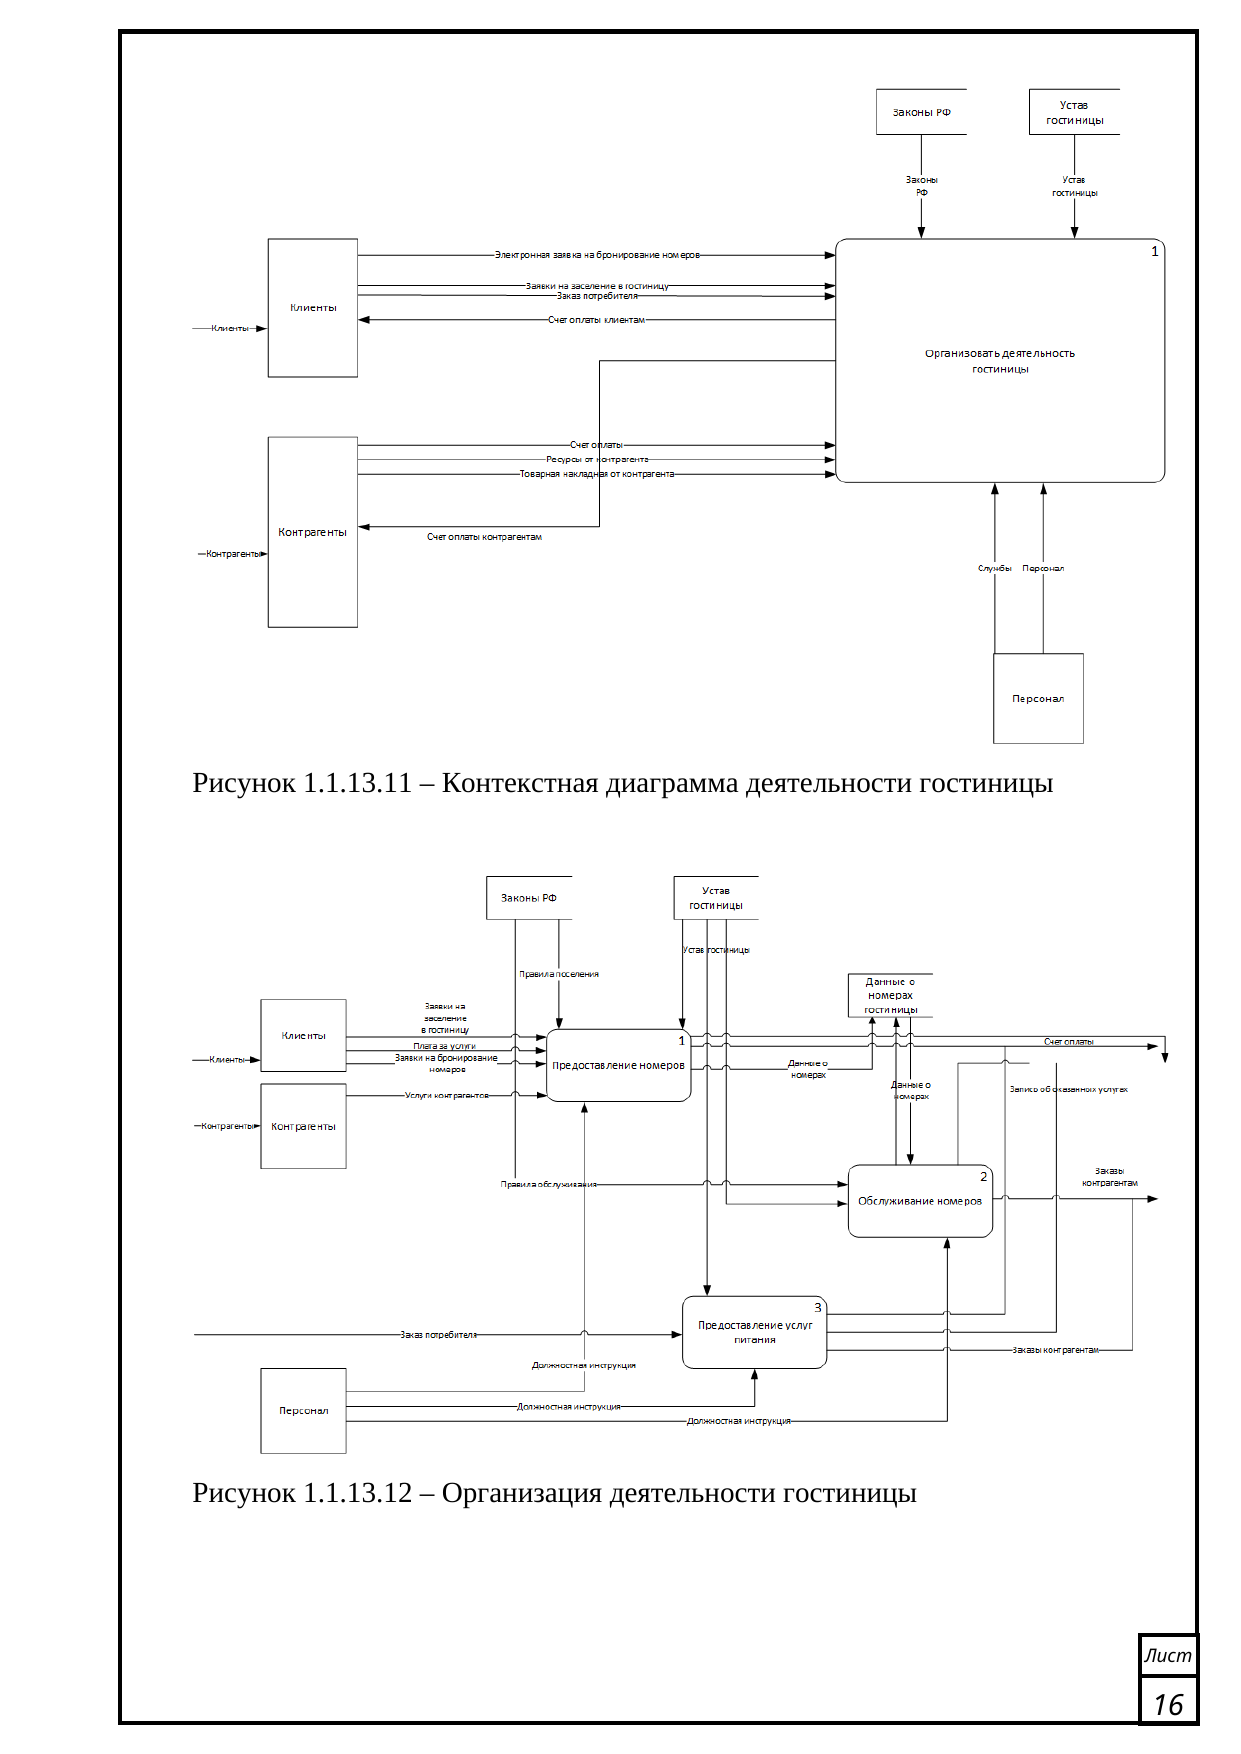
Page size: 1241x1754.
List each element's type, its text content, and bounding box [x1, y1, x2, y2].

text Рисунок 1.1.13.11 – Контекстная диаграмма деятельности гостиницы [118, 765, 1196, 799]
picture [192, 88, 1167, 744]
text Рисунок 1.1.13.12 – Организация деятельности гостиницы [118, 1476, 1196, 1509]
picture [192, 875, 1169, 1454]
